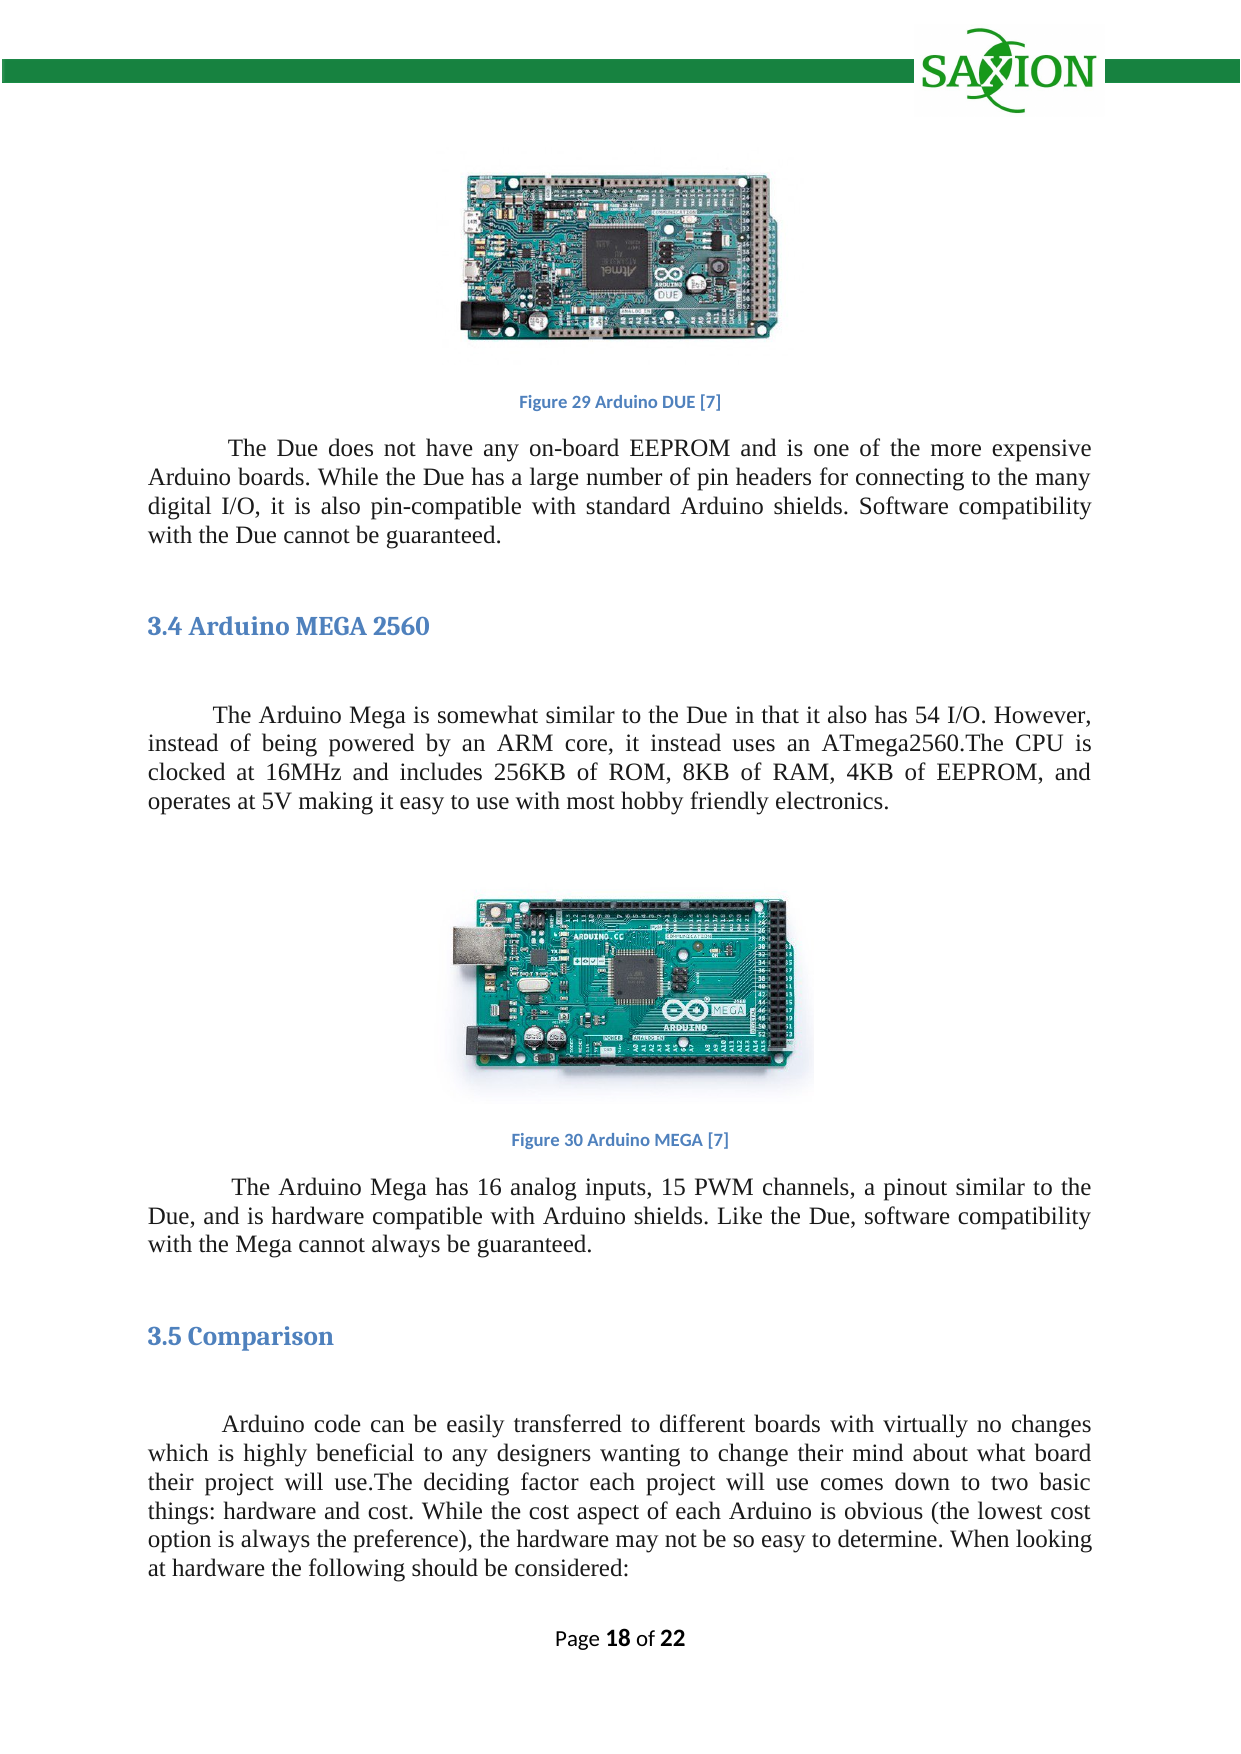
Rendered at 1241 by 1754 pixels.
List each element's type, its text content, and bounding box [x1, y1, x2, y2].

picture [436, 147, 804, 365]
text The Arduino Mega has 16 analog inputs, 15 PWM channels, a pinout similar to the Due, and is hardware compatible with Arduino shields. Like the Due, software compatibility with the Mega cannot always be guaranteed. [148, 1172, 1093, 1258]
subtitle 3.4 Arduino MEGA 2560 [148, 611, 1093, 642]
text Figure 29 Arduino DUE [148, 390, 1093, 413]
picture [426, 877, 815, 1104]
picture [2, 24, 1240, 117]
subtitle 3.5 Comparison [148, 1321, 1093, 1352]
text The Arduino Mega is somewhat similar to the Due in that it also has 54 I/O. However, instead of being powered by an ARM core, it instead uses an ATmega2560.The CPU is clocked at 16MHz and includes 256KB of ROM, 8KB of RAM, 4KB of EEPROM, and operates at 5V making it easy to use with most hobby friendly electronics. [148, 700, 1093, 815]
text Figure 30 Arduino MEGA [148, 1128, 1093, 1151]
text Arduino code can be easily transferred to different boards with virtually no changes which is highly beneficial to any designers wanting to change their mind about what board their project will use.The deciding factor each project will use comes down to two basic things: hardware and cost. While the cost aspect of each Arduino is obvious (the lowest cost option is always the preference), the hardware may not be so easy to determine. When looking at hardware the following should be considered: [148, 1409, 1093, 1582]
text The Due does not have any on-board EEPROM and is one of the more expensive Arduino boards. While the Due has a large number of pin headers for connecting to the many digital I/O, it is also pin-compatible with standard Arduino shields. Software compatibility with the Due cannot be guaranteed. [148, 433, 1093, 548]
